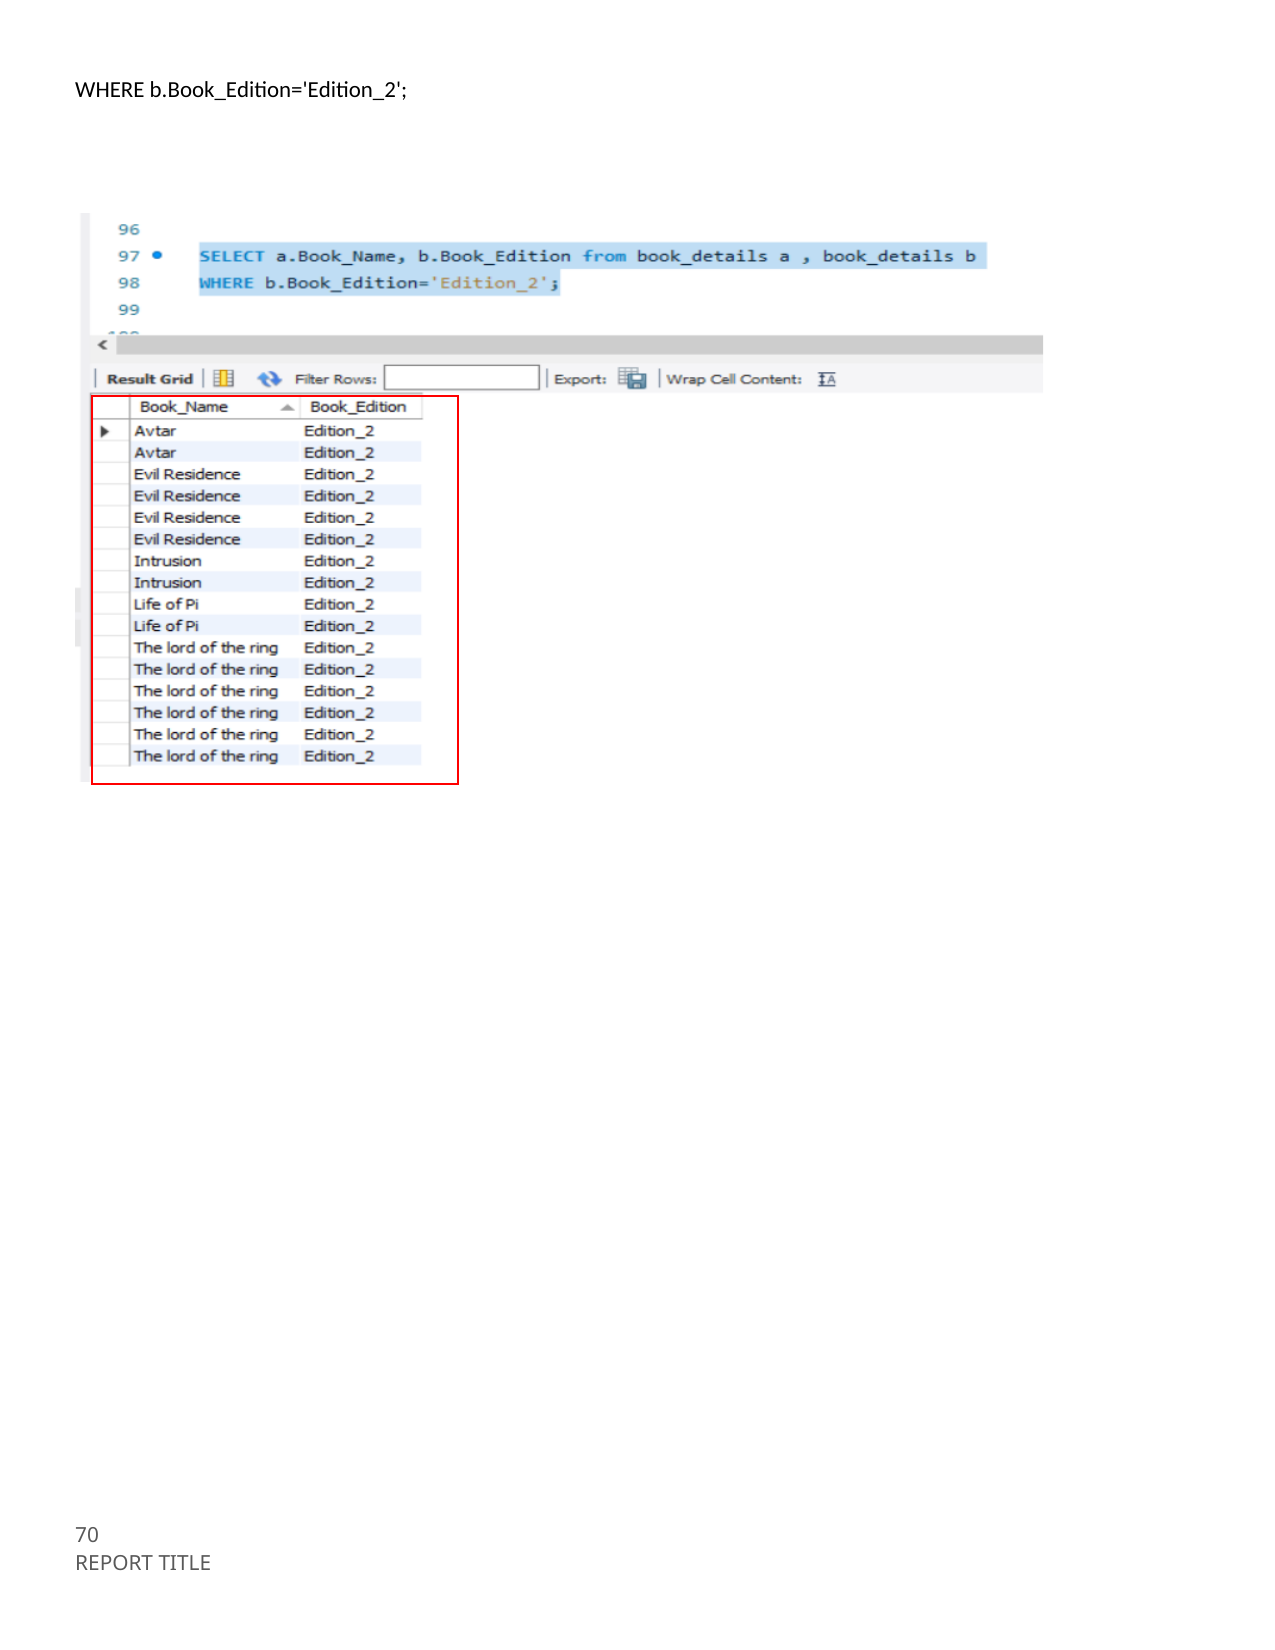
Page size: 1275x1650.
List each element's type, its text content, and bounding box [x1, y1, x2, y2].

text WHERE b.Book_Edition='Edition_2'; [75, 75, 1200, 103]
picture [93, 397, 457, 782]
picture [75, 213, 1044, 782]
